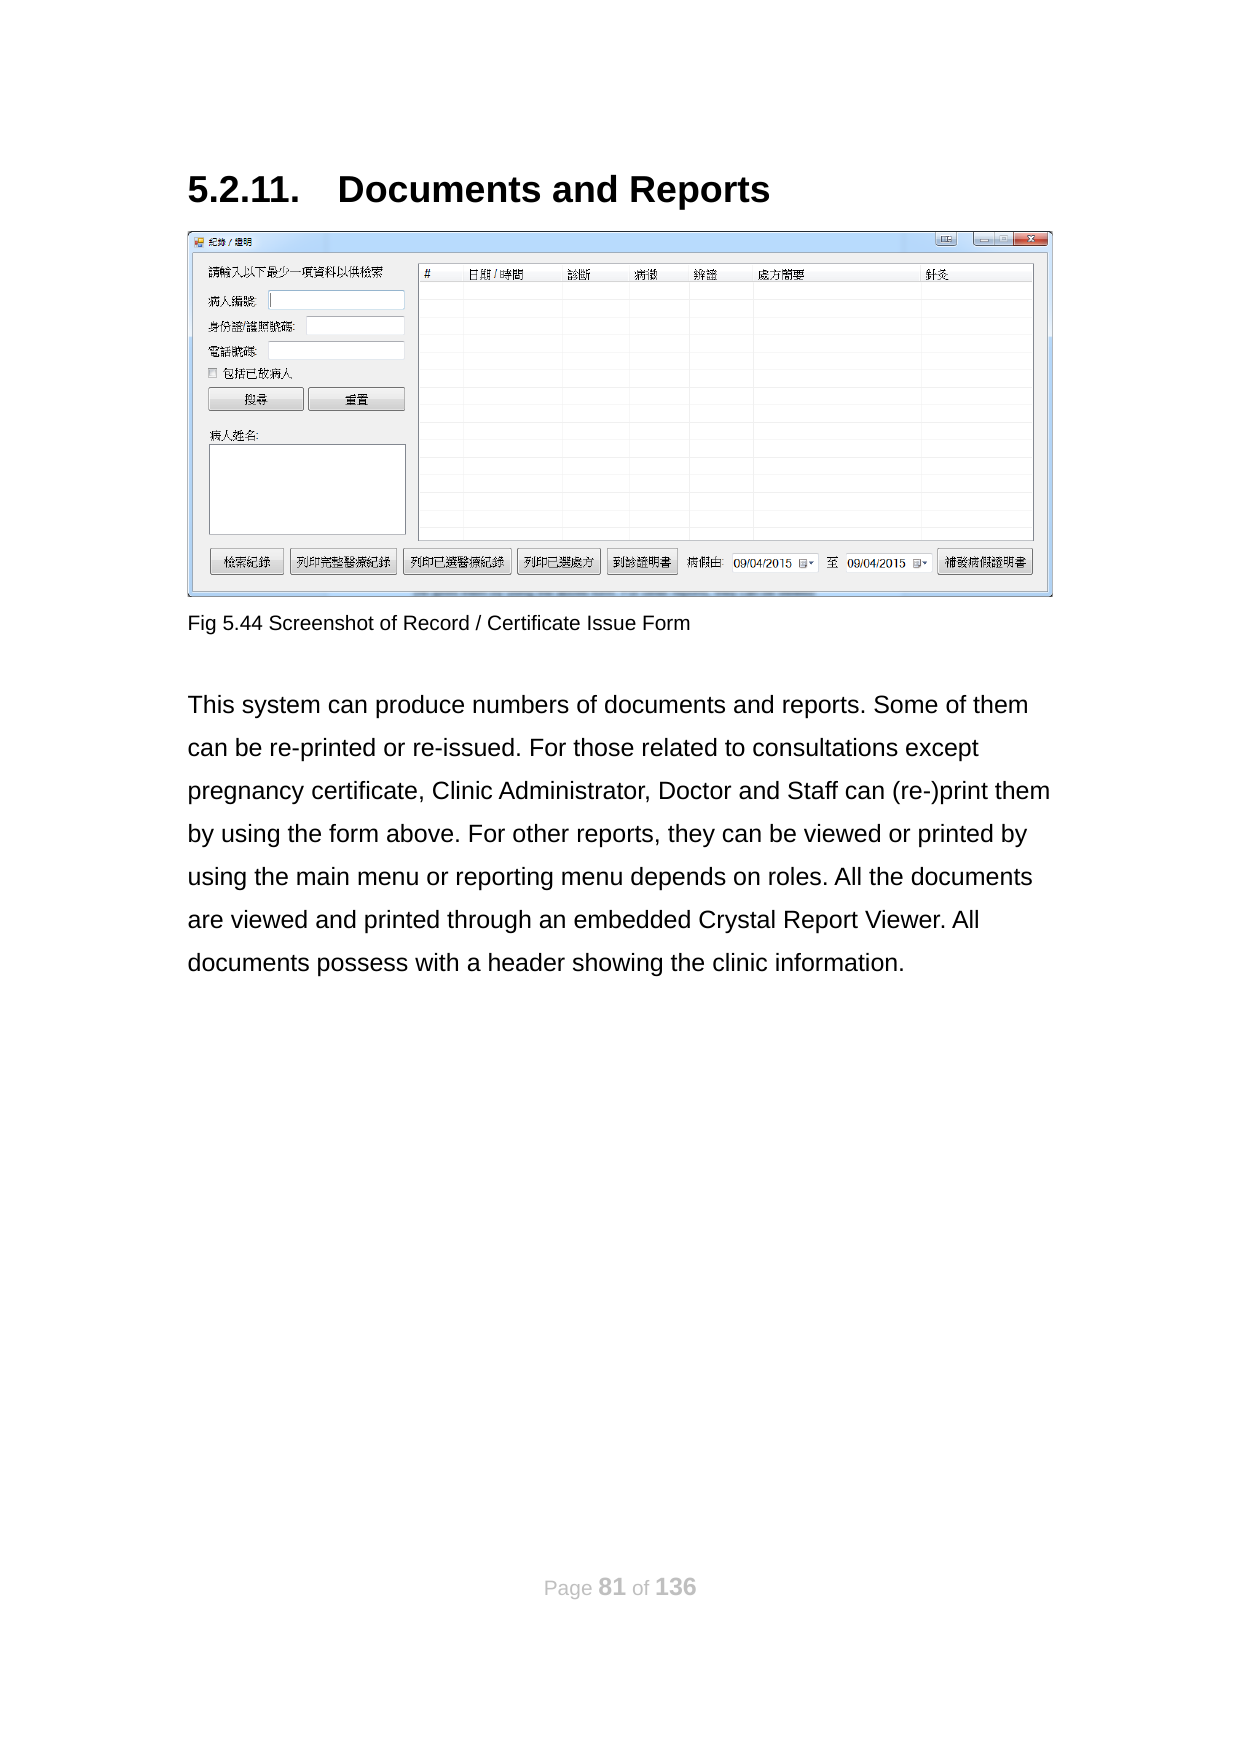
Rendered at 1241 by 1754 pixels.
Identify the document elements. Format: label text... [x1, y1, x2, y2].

subtitle Documents and Reports [187, 167, 1053, 210]
text This system can produce numbers of documents and reports. Some of them can be re-printed or re-issued. For those related to consultations except pregnancy certificate, Clinic Administrator, Doctor and Staff can (re-)print them by using the form above. For other reports, they can be viewed or printed by using the main menu or reporting menu depends on roles. All the documents are viewed and printed through an embedded Crystal Report Viewer. All documents possess with a header showing the clinic information. [187, 690, 1053, 977]
picture [187, 231, 1053, 597]
